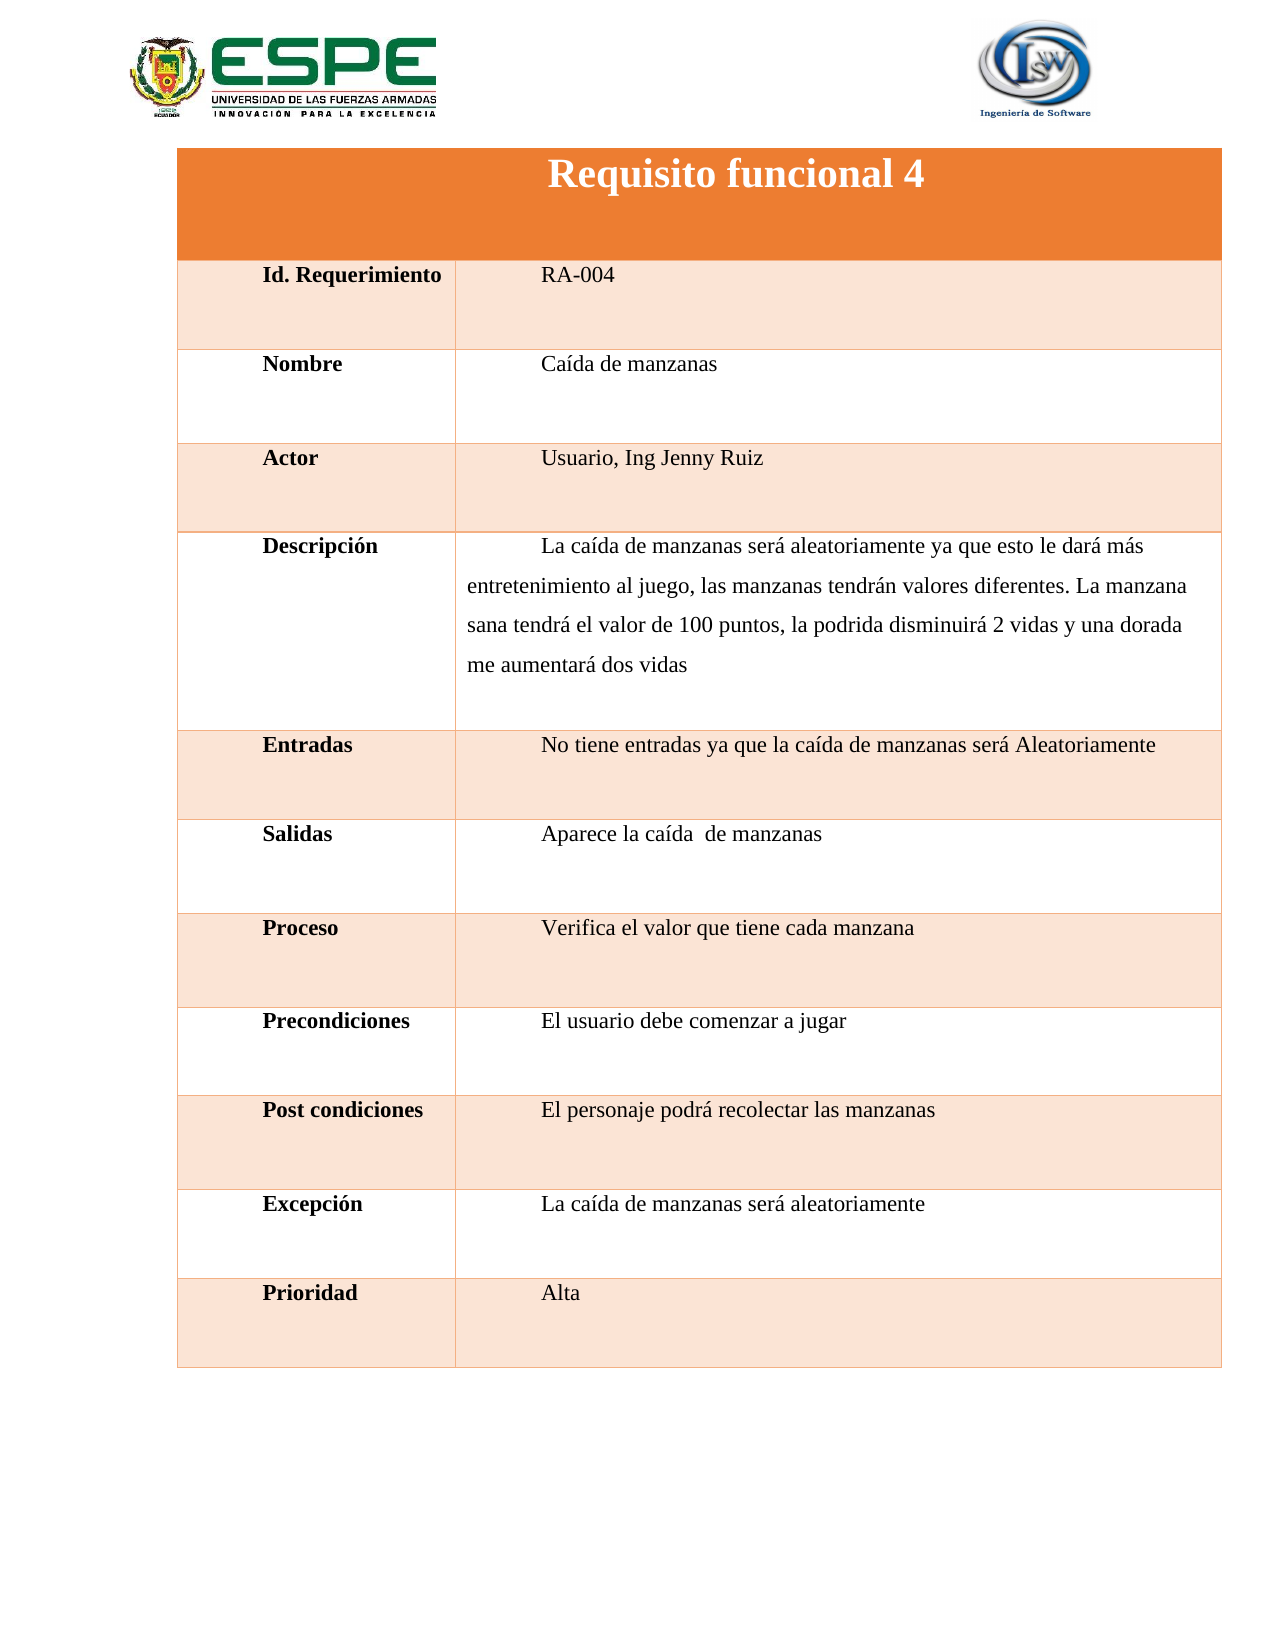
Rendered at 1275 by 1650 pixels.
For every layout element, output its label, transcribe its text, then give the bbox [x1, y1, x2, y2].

table_cell Precondiciones [178, 1008, 455, 1095]
table_cell Entradas [178, 731, 455, 819]
table_cell Usuario, Ing Jenny Ruiz [456, 444, 1221, 531]
table_cell Nombre [178, 350, 455, 443]
table_cell El usuario debe comenzar a jugar [456, 1008, 1221, 1095]
table_cell Verifica el valor que tiene cada manzana [456, 914, 1221, 1007]
table_cell La caída de manzanas será aleatoriamente ya que esto le dará más entretenimiento al juego, las manzanas tendrán valores diferentes. La manzana sana tendrá el valor de 100 puntos, la podrida disminuirá 2 vidas y una dorada me aumentará dos vidas [456, 533, 1221, 730]
table_cell Descripción [178, 533, 455, 730]
table_cell Aparece la caída de manzanas [456, 820, 1221, 913]
table_cell Salidas [178, 820, 455, 913]
table_cell Alta [456, 1279, 1221, 1367]
table_cell Post condiciones [178, 1096, 455, 1189]
table_cell La caída de manzanas será aleatoriamente [456, 1190, 1221, 1278]
table_cell Excepción [178, 1190, 455, 1278]
table_cell El personaje podrá recolectar las manzanas [456, 1096, 1221, 1189]
table_cell Prioridad [178, 1279, 455, 1367]
table_cell Proceso [178, 914, 455, 1007]
table_cell No tiene entradas ya que la caída de manzanas será Aleatoriamente [456, 731, 1221, 819]
table_cell RA-004 [456, 261, 1221, 349]
table_cell Caída de manzanas [456, 350, 1221, 443]
picture [129, 37, 436, 117]
table_header Requisito funcional 4 [178, 149, 1221, 260]
table_cell Id. Requerimiento [178, 261, 455, 349]
picture [971, 18, 1098, 122]
table_cell Actor [178, 444, 455, 531]
